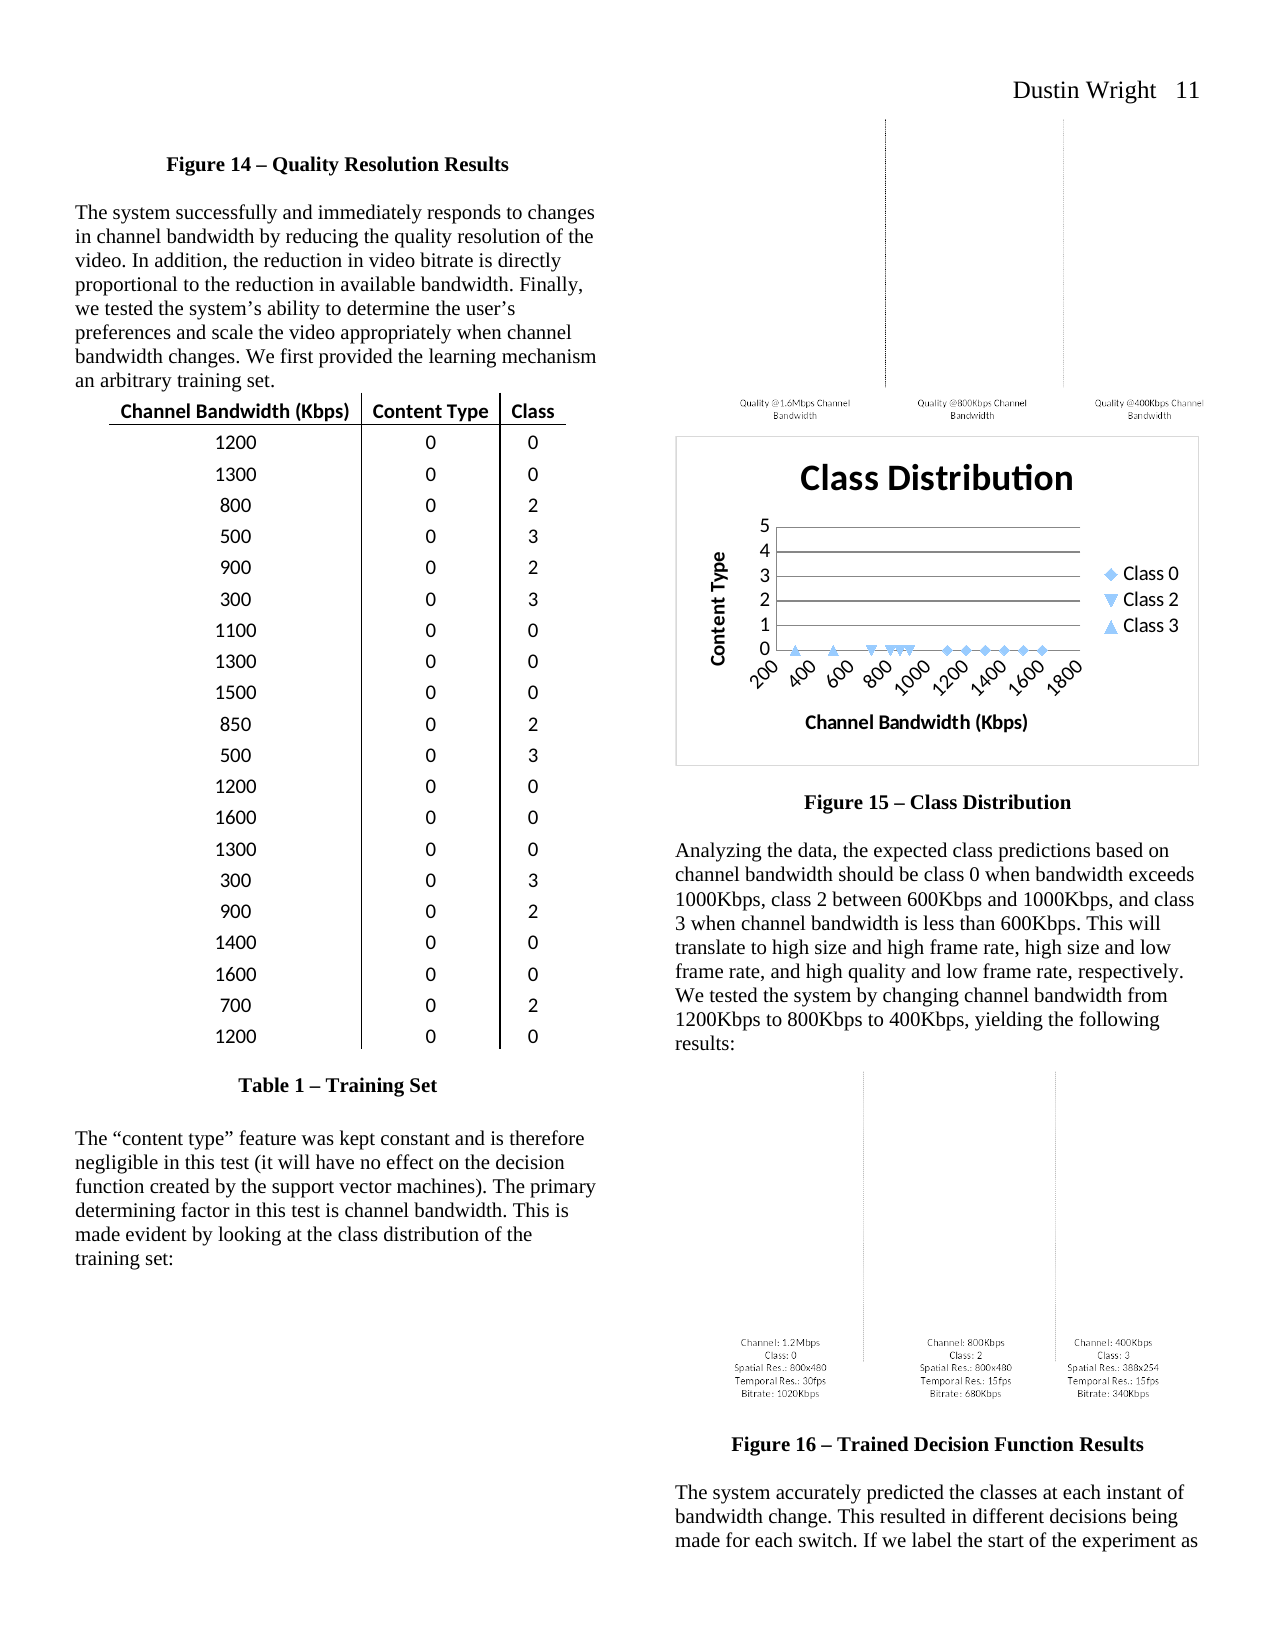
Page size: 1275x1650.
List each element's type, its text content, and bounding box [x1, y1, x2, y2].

table_cell 0 [362, 768, 499, 799]
table_cell 1300 [109, 830, 361, 861]
table_cell 0 [501, 799, 566, 830]
table_cell 1200 [109, 1018, 361, 1049]
table_cell 2 [501, 705, 566, 736]
table_cell 0 [362, 643, 499, 674]
table_cell 300 [109, 580, 361, 611]
table_cell 0 [501, 643, 566, 674]
table_cell 1200 [109, 768, 361, 799]
table_cell 900 [109, 549, 361, 580]
table_cell 0 [501, 674, 566, 705]
table_cell 1100 [109, 611, 361, 642]
table_cell 900 [109, 893, 361, 924]
table_cell 500 [109, 518, 361, 549]
table_cell 0 [362, 893, 499, 924]
table_header Class [501, 393, 566, 424]
table_cell 0 [362, 736, 499, 767]
table_cell 1400 [109, 924, 361, 955]
table_cell 0 [501, 924, 566, 955]
table_cell 0 [362, 549, 499, 580]
table_cell 0 [362, 955, 499, 986]
text The “content type” feature was kept constant and is therefore negligible in this test (it will have no effect on the decision function created by the support vector machines). The primary determining factor in this test is channel bandwidth. This is made evident by looking at the class distribution of the training set: [75, 1126, 600, 1270]
text Analyzing the data, the expected class predictions based on channel bandwidth should be class 0 when bandwidth exceeds 1000Kbps, class 2 between 600Kbps and 1000Kbps, and class 3 when channel bandwidth is less than 600Kbps. This will translate to high size and high frame rate, high size and low frame rate, and high quality and low frame rate, respectively. We tested the system by changing channel bandwidth from 1200Kbps to 800Kbps to 400Kbps, yielding the following results: [675, 838, 1200, 1432]
table_cell 0 [362, 799, 499, 830]
text Figure 15 – Class Distribution [675, 790, 1200, 814]
table_cell 2 [501, 549, 566, 580]
table_cell 850 [109, 705, 361, 736]
table_cell 0 [362, 455, 499, 486]
table_cell 0 [362, 611, 499, 642]
table_header Content Type [362, 393, 499, 424]
table_cell 1300 [109, 643, 361, 674]
text The system successfully and immediately responds to changes in channel bandwidth by reducing the quality resolution of the video. In addition, the reduction in video bitrate is directly proportional to the reduction in available bandwidth. Finally, we tested the system’s ability to determine the user’s preferences and scale the video appropriately when channel bandwidth changes. We first provided the learning mechanism an arbitrary training set. [75, 200, 600, 392]
table_cell 0 [501, 425, 566, 455]
table_cell 0 [362, 924, 499, 955]
table_cell 0 [501, 830, 566, 861]
table_cell 1500 [109, 674, 361, 705]
table_cell 0 [362, 705, 499, 736]
table_cell 0 [501, 1018, 566, 1049]
table_header Channel Bandwidth (Kbps) [109, 393, 361, 424]
table_cell 2 [501, 893, 566, 924]
text Table 1 – Training Set [75, 1073, 600, 1097]
table_cell 3 [501, 736, 566, 767]
text Figure 14 – Quality Resolution Results [75, 152, 600, 176]
table_cell 0 [362, 674, 499, 705]
table_cell 0 [362, 861, 499, 892]
table_cell 0 [362, 1018, 499, 1049]
table_cell 0 [362, 986, 499, 1017]
table_cell 0 [362, 580, 499, 611]
table_cell 300 [109, 861, 361, 892]
table_cell 0 [501, 455, 566, 486]
table_cell 700 [109, 986, 361, 1017]
table_cell 0 [501, 955, 566, 986]
table_cell 0 [501, 768, 566, 799]
table_cell 3 [501, 861, 566, 892]
table_cell 0 [362, 486, 499, 517]
table_cell 800 [109, 486, 361, 517]
table_cell 1600 [109, 799, 361, 830]
table_cell 1300 [109, 455, 361, 486]
table_cell 0 [362, 518, 499, 549]
table_cell 2 [501, 986, 566, 1017]
table_cell 1200 [109, 425, 361, 455]
table_cell 2 [501, 486, 566, 517]
table_cell 500 [109, 736, 361, 767]
table_cell 3 [501, 518, 566, 549]
text Figure 16 – Trained Decision Function Results [675, 1432, 1200, 1456]
table_cell 0 [362, 425, 499, 455]
table_cell 3 [501, 580, 566, 611]
table_cell 1600 [109, 955, 361, 986]
table_cell 0 [501, 611, 566, 642]
table_cell 0 [362, 830, 499, 861]
